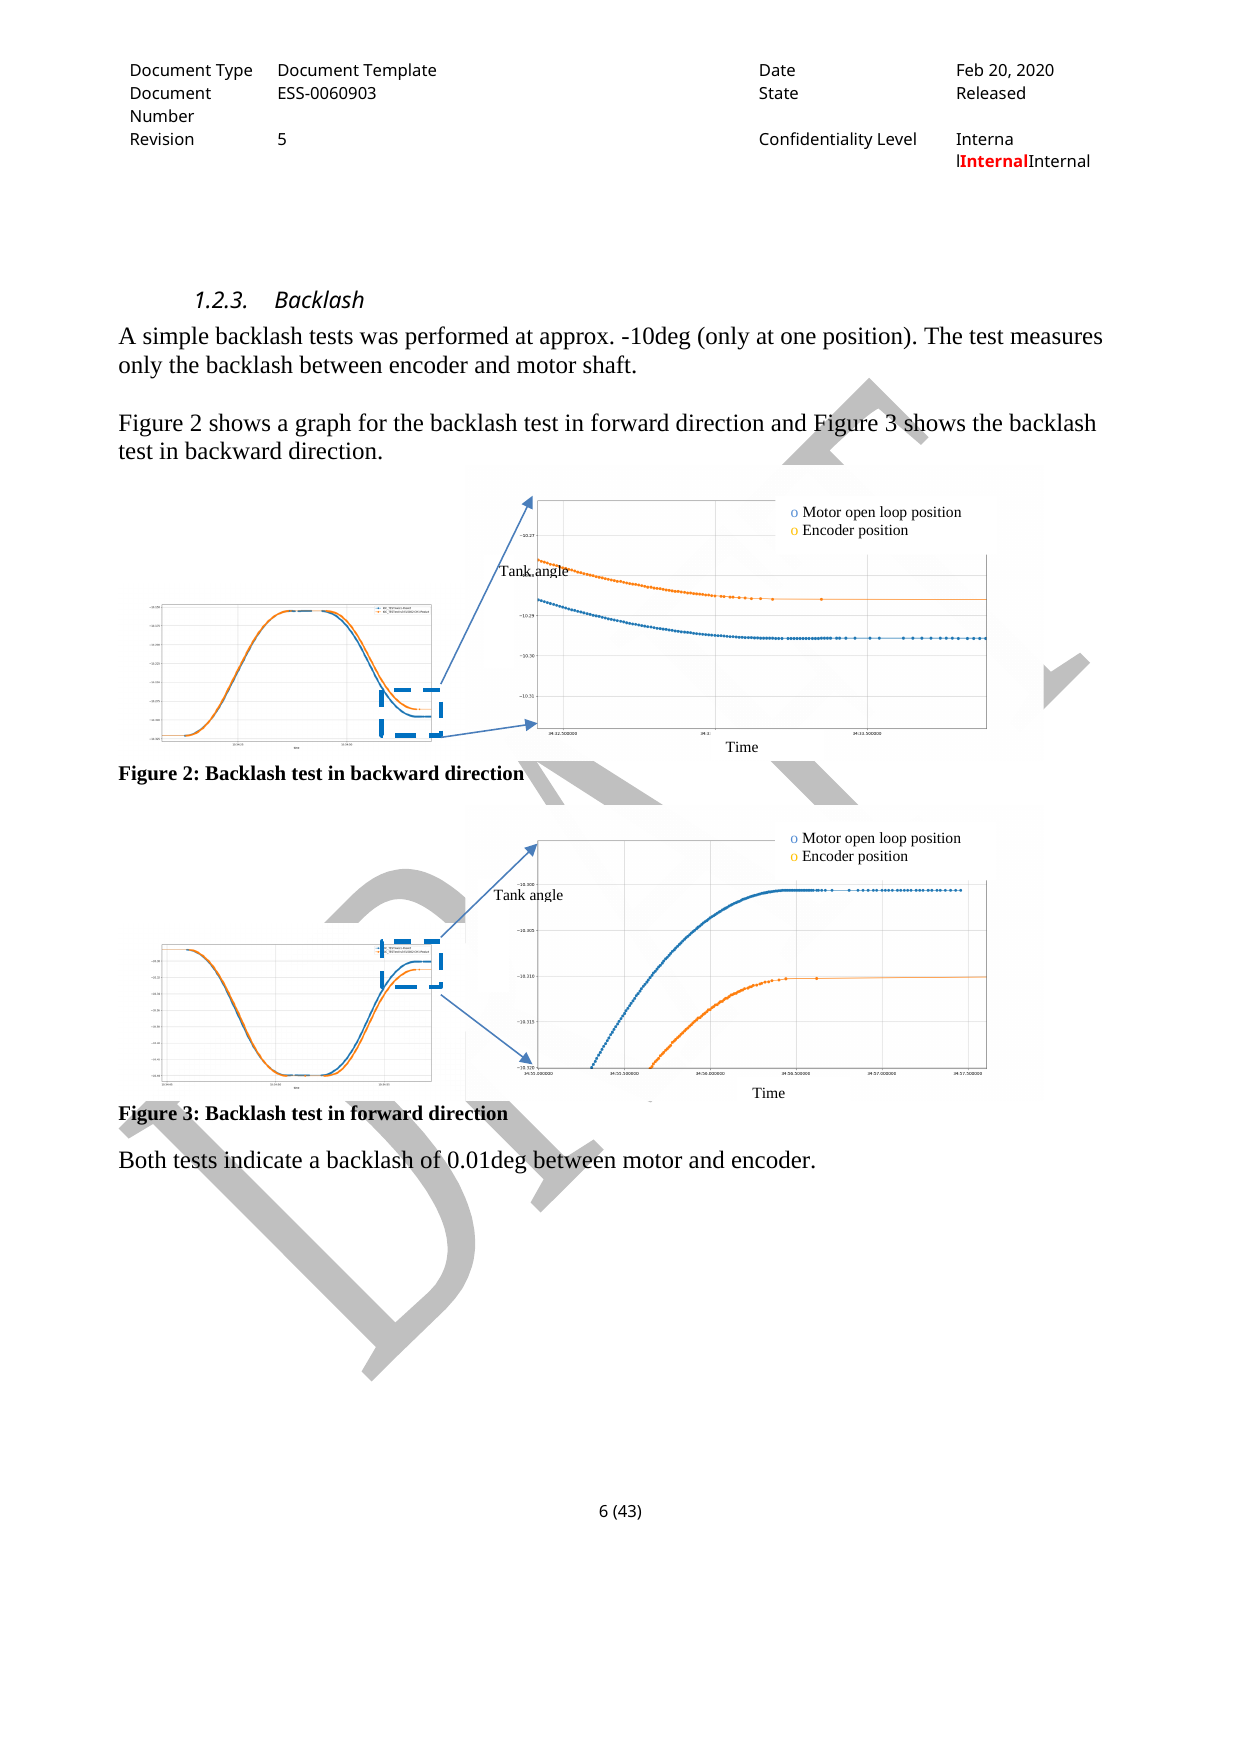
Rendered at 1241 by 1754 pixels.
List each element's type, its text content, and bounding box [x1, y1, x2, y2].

text Both tests indicate a backlash of 0.01deg between motor and encoder. [118, 1146, 1122, 1174]
text A simple backlash tests was performed at approx. -10deg (only at one position). The test measures only the backlash between encoder and motor shaft. [118, 321, 1122, 379]
text Figure 2: Backlash test in backward direction [118, 760, 1122, 784]
picture [118, 805, 1044, 1101]
text Figure 2 shows a graph for the backlash test in forward direction and Figure 3 shows the backlash test in backward direction. [118, 408, 1122, 465]
subtitle Backlash [193, 284, 1122, 315]
text Figure 3: Backlash test in forward direction [118, 1101, 1122, 1125]
picture [118, 465, 1044, 761]
